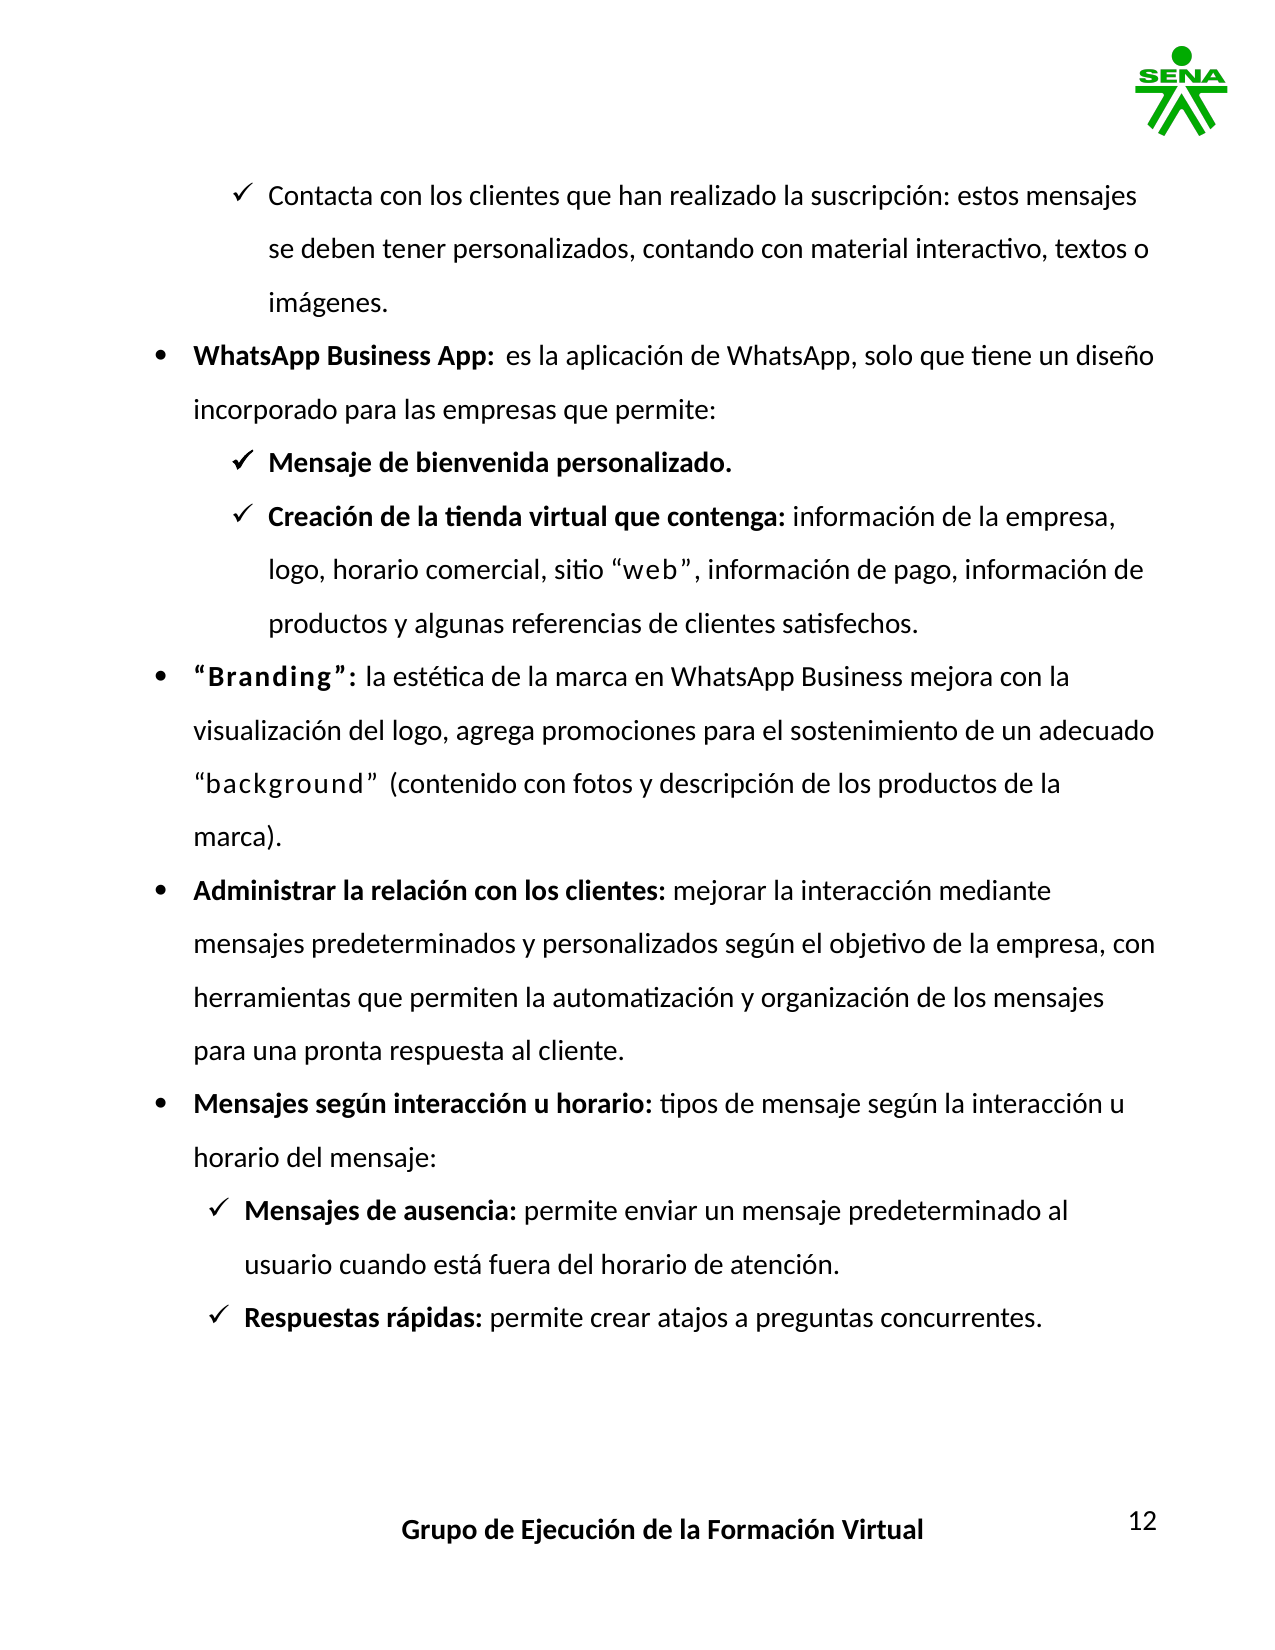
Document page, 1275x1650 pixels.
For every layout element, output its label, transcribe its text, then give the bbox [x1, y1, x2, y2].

list Mensajes según interacción u horario: tipos de mensaje según la interacción u horario del mensaje: [156, 1086, 1157, 1175]
list Mensaje de bienvenida personalizado. [231, 444, 1157, 480]
list Respuestas rápidas: permite crear atajos a preguntas concurrentes. [207, 1299, 1157, 1335]
picture [1135, 46, 1228, 136]
list Contacta con los clientes que han realizado la suscripción: estos mensajes se deben tener personalizados, contando con material interactivo, textos o imágenes. [231, 177, 1157, 320]
list Creación de la tienda virtual que contenga: información de la empresa, logo, horario comercial, sitio “web”, información de pago, información de productos y algunas referencias de clientes satisfechos. [231, 498, 1157, 640]
list WhatsApp Business App: es la aplicación de WhatsApp, solo que tiene un diseño incorporado para las empresas que permite: [156, 337, 1157, 427]
list Administrar la relación con los clientes: mejorar la interacción mediante mensajes predeterminados y personalizados según el objetivo de la empresa, con herramientas que permiten la automatización y organización de los mensajes para una pronta respuesta al cliente. [156, 872, 1157, 1068]
list Mensajes de ausencia: permite enviar un mensaje predeterminado al usuario cuando está fuera del horario de atención. [207, 1192, 1157, 1282]
list “Branding”: la estética de la marca en WhatsApp Business mejora con la visualización del logo, agrega promociones para el sostenimiento de un adecuado “background” (contenido con fotos y descripción de los productos de la marca). [156, 658, 1157, 854]
